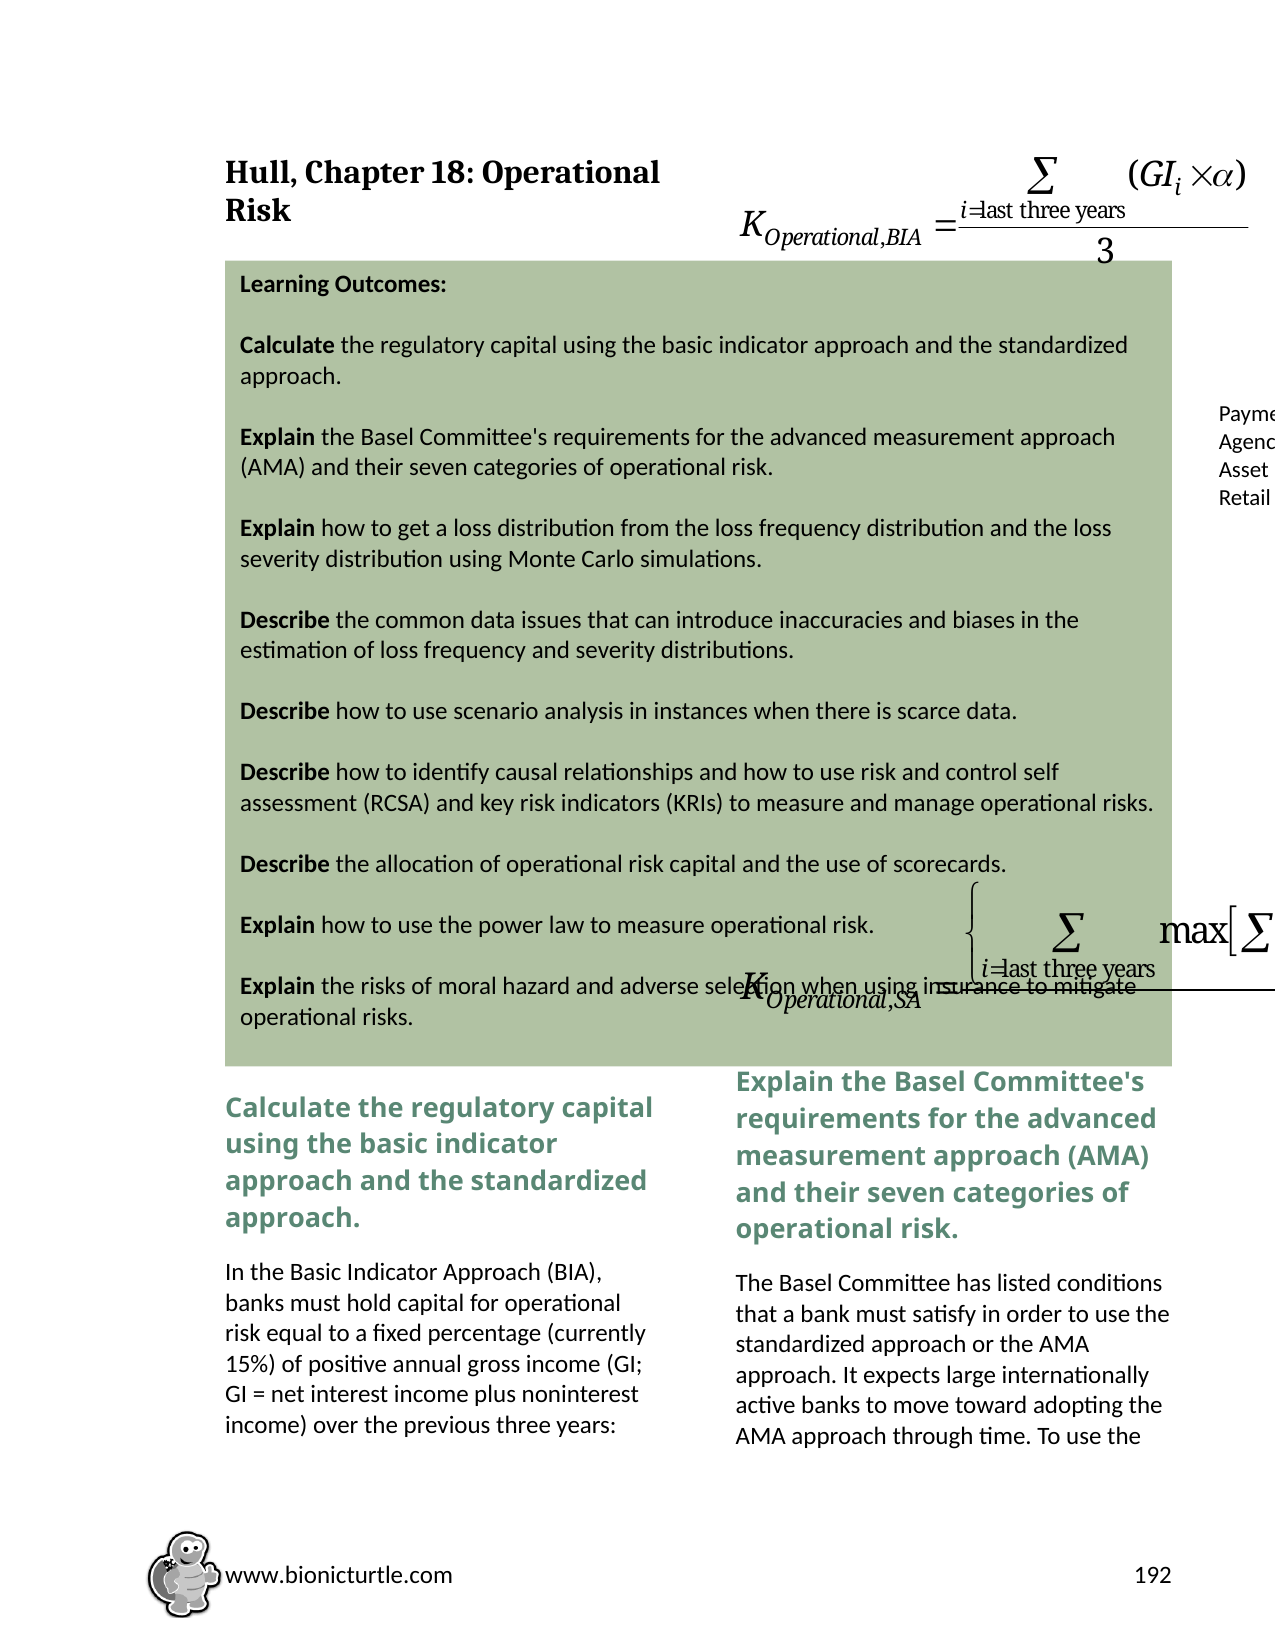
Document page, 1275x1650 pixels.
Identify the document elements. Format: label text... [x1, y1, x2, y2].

text In the Basic Indicator Approach (BIA), banks must hold capital for operational risk equal to a fixed percentage (currently 15%) of positive annual gross income (GI; GI = net interest income plus noninterest income) over the previous three years: [225, 1256, 662, 1439]
subtitle Calculate the regulatory capital using the basic indicator approach and the standardized approach. [225, 1088, 662, 1236]
subtitle Explain the Basel Committee's requirements for the advanced measurement approach (AMA) and their seven categories of operational risk. [735, 1067, 1172, 1247]
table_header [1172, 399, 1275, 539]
subtitle Hull, Chapter 18: Operational Risk [225, 153, 662, 230]
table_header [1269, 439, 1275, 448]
